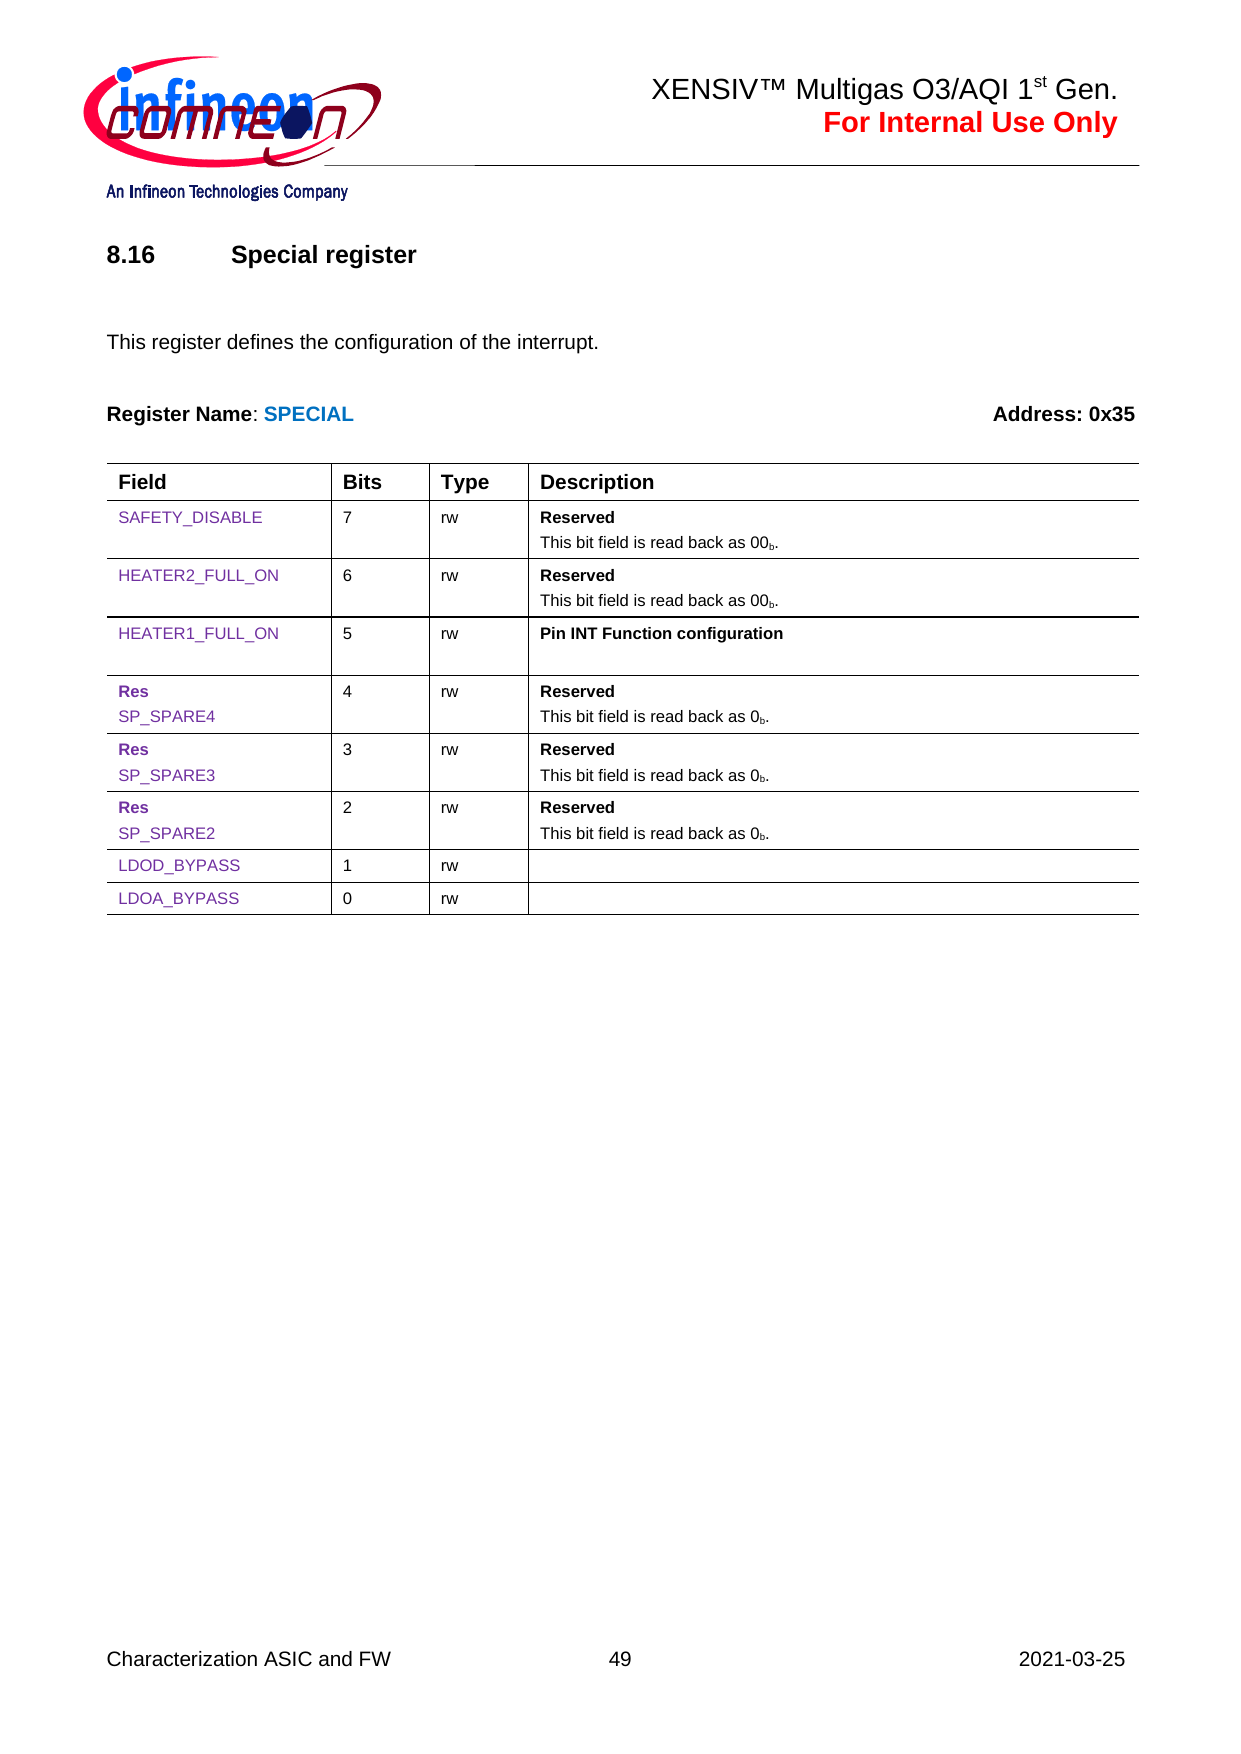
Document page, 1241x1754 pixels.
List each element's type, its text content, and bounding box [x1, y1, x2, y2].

subtitle Special register [106, 240, 1140, 269]
table_cell rw [430, 676, 528, 733]
table_cell rw [430, 734, 528, 791]
text Register Name: SPECIAL Address: 0x35 [106, 402, 1140, 426]
table_cell LDOA_BYPASS [107, 883, 331, 914]
table_cell 6 [332, 559, 429, 616]
table_cell HEATER1_FULL_ON [107, 618, 331, 674]
table_cell rw [430, 618, 528, 674]
table_cell Pin INT Function configuration [529, 618, 1139, 674]
table_cell rw [430, 501, 528, 558]
table_cell Reserved This bit field is read back as 0b. [529, 734, 1139, 791]
table_cell SAFETY_DISABLE [107, 501, 331, 558]
table_cell Reserved This bit field is read back as 00b. [529, 501, 1139, 558]
table_cell rw [430, 792, 528, 849]
table_cell HEATER2_FULL_ON [107, 559, 331, 616]
table_cell Reserved This bit field is read back as 0b. [529, 676, 1139, 733]
table_cell [529, 850, 1139, 882]
table_cell 2 [332, 792, 429, 849]
table_cell 1 [332, 850, 429, 882]
text This register defines the configuration of the interrupt. [106, 330, 1140, 354]
table_cell 3 [332, 734, 429, 791]
table_header Type [430, 464, 528, 500]
table_header Field [107, 464, 331, 500]
table_cell Reserved This bit field is read back as 00b. [529, 559, 1139, 616]
table_cell 7 [332, 501, 429, 558]
table_cell [529, 883, 1139, 914]
table_cell 0 [332, 883, 429, 914]
table_cell Reserved This bit field is read back as 0b. [529, 792, 1139, 849]
table_cell 5 [332, 618, 429, 674]
table_header Bits [332, 464, 429, 500]
table_cell rw [430, 850, 528, 882]
table_cell Res SP_SPARE4 [107, 676, 331, 733]
table_cell LDOD_BYPASS [107, 850, 331, 882]
table_cell Res SP_SPARE3 [107, 734, 331, 791]
table_header Description [529, 464, 1139, 500]
table_cell rw [430, 559, 528, 616]
table_cell Res SP_SPARE2 [107, 792, 331, 849]
table_cell rw [430, 883, 528, 914]
table_cell 4 [332, 676, 429, 733]
